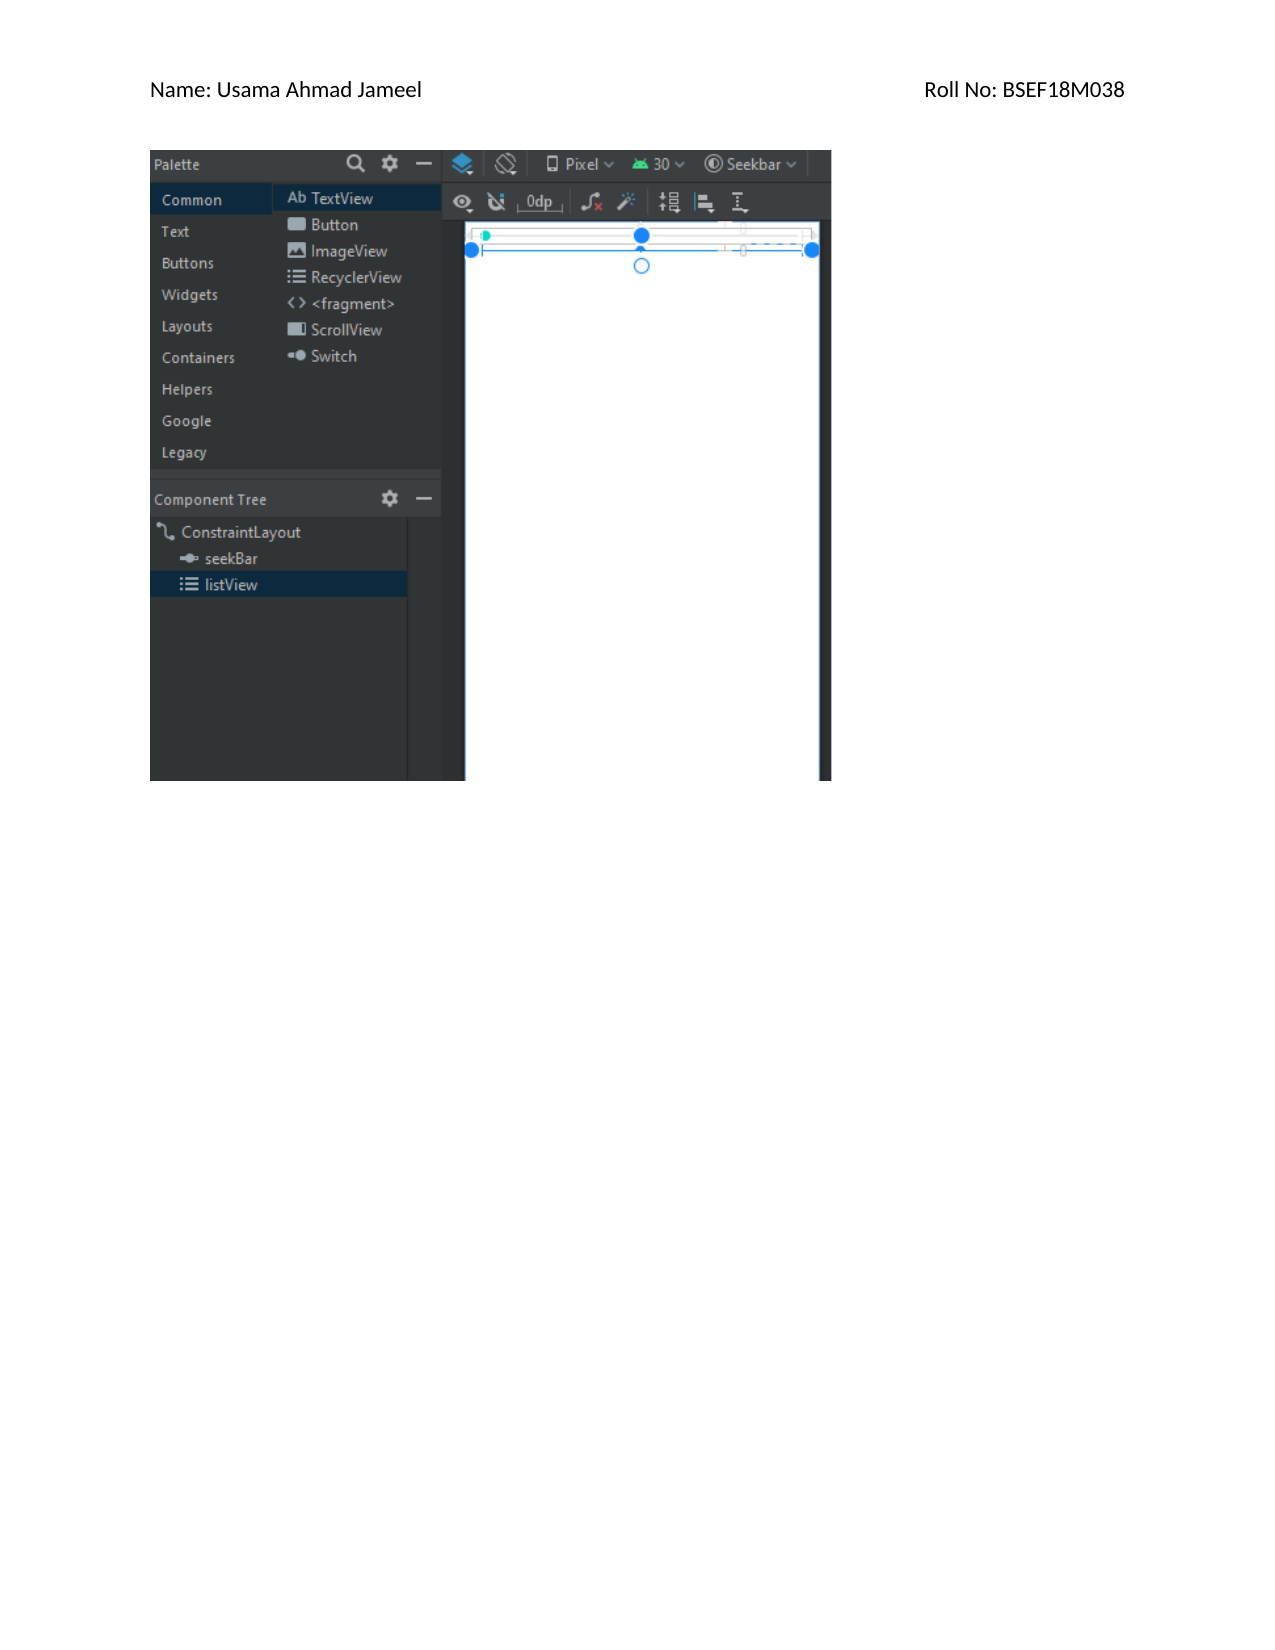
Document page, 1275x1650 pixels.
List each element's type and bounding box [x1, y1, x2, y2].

picture [150, 150, 832, 781]
